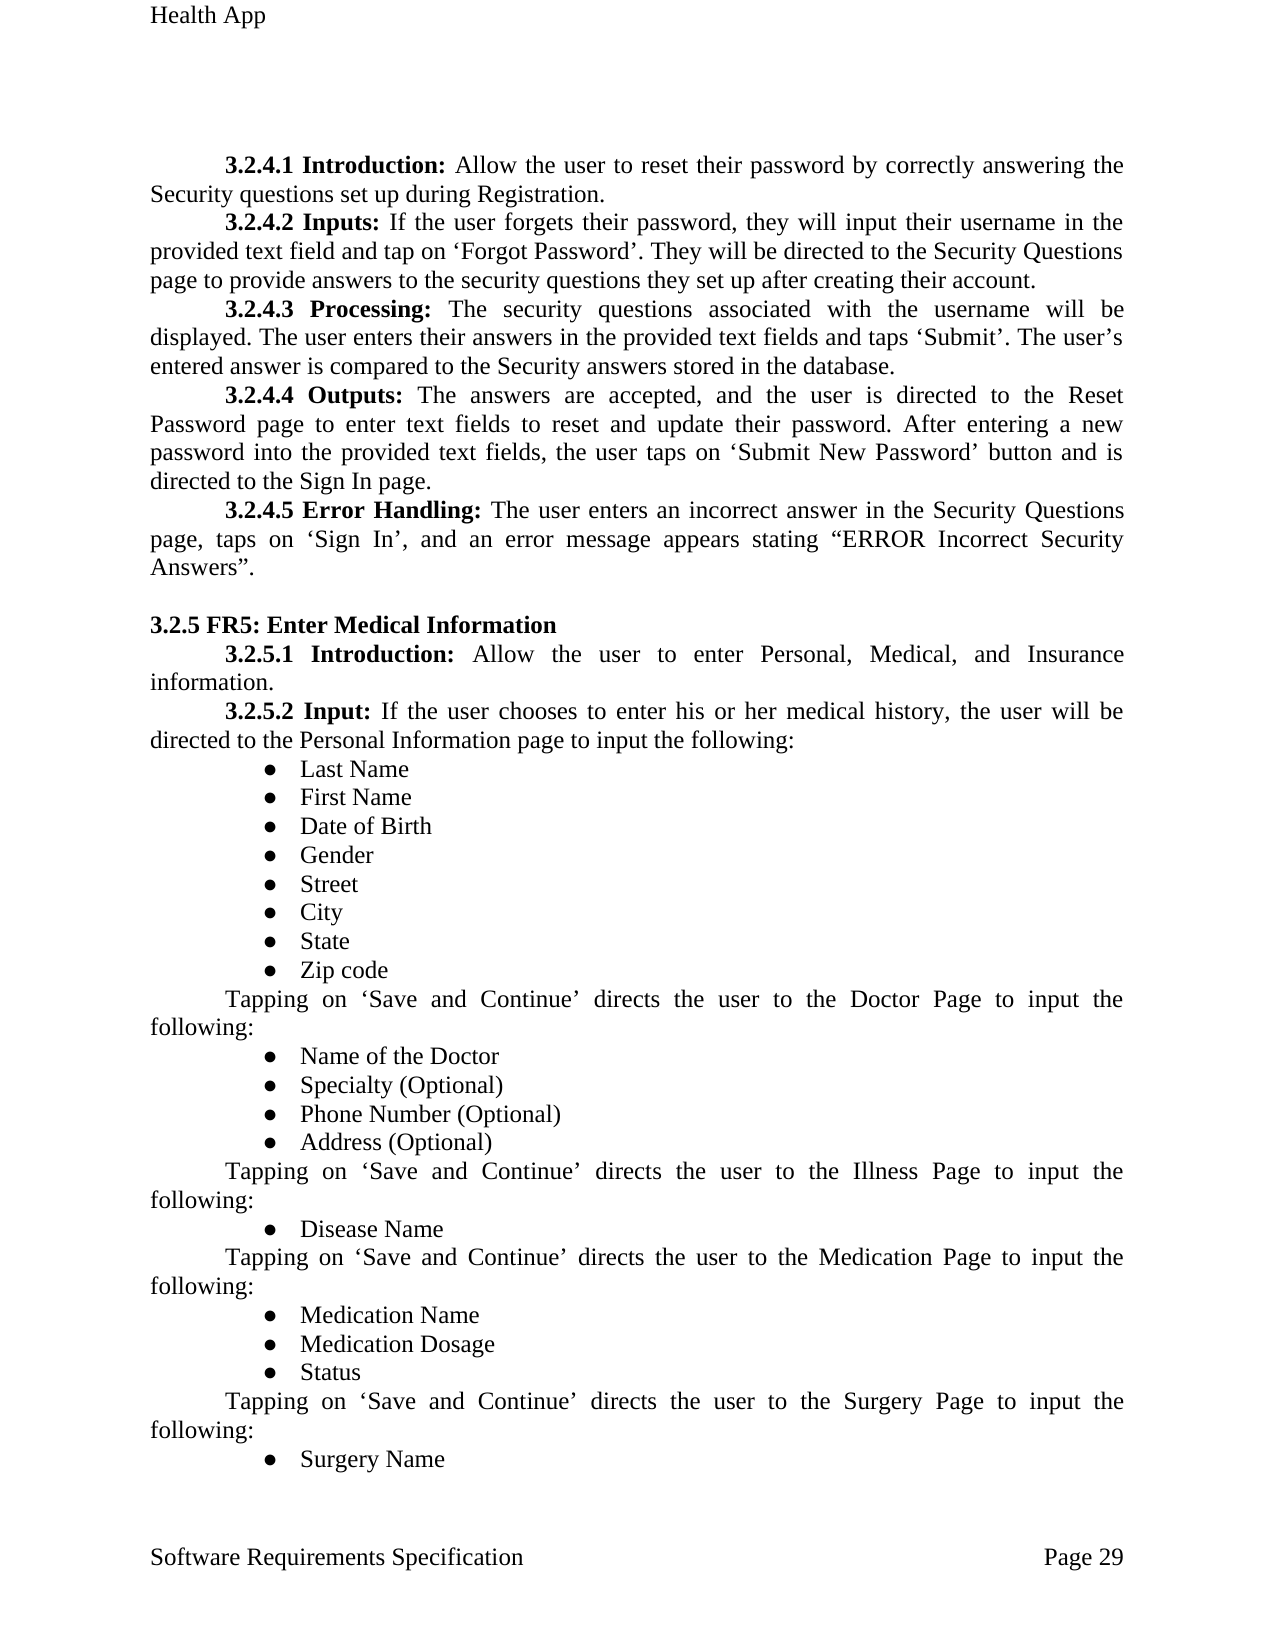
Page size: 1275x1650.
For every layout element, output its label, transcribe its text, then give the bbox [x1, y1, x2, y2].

text 3.2.5 FR5: Enter Medical Information [150, 610, 1125, 639]
list First Name [262, 782, 1125, 811]
text Tapping on ‘Save and Continue’ directs the user to the Medication Page to input the following: [150, 1242, 1125, 1300]
list Date of Birth [262, 811, 1125, 840]
text Tapping on ‘Save and Continue’ directs the user to the Illness Page to input the following: [150, 1156, 1125, 1214]
text 3.2.4.4 Outputs: The answers are accepted, and the user is directed to the Reset Password page to enter text fields to reset and update their password. After entering a new password into the provided text fields, the user taps on ‘Submit New Password’ button and is directed to the Sign In page. [150, 380, 1125, 495]
list Zip code [262, 955, 1125, 984]
list Phone Number (Optional) [262, 1099, 1125, 1127]
list Gender [262, 840, 1125, 869]
list Name of the Doctor [262, 1041, 1125, 1070]
list Disease Name [262, 1214, 1125, 1242]
list Surgery Name [262, 1444, 1125, 1472]
list Last Name [262, 754, 1125, 782]
list City [262, 897, 1125, 926]
list State [262, 926, 1125, 955]
text 3.2.4.2 Inputs: If the user forgets their password, they will input their username in the provided text field and tap on ‘Forgot Password’. They will be directed to the Security Questions page to provide answers to the security questions they set up after creating their account. [150, 207, 1125, 294]
text 3.2.5.1 Introduction: Allow the user to enter Personal, Medical, and Insurance information. [150, 639, 1125, 696]
text Tapping on ‘Save and Continue’ directs the user to the Surgery Page to input the following: [150, 1386, 1125, 1444]
text 3.2.4.1 Introduction: Allow the user to reset their password by correctly answering the Security questions set up during Registration. [150, 150, 1125, 207]
text 3.2.5.2 Input: If the user chooses to enter his or her medical history, the user will be directed to the Personal Information page to input the following: [150, 696, 1125, 754]
list Street [262, 869, 1125, 897]
text 3.2.4.5 Error Handling: The user enters an incorrect answer in the Security Questions page, taps on ‘Sign In’, and an error message appears stating “ERROR Incorrect Security Answers”. [150, 495, 1125, 581]
list Address (Optional) [262, 1127, 1125, 1156]
text 3.2.4.3 Processing: The security questions associated with the username will be displayed. The user enters their answers in the provided text fields and taps ‘Submit’. The user’s entered answer is compared to the Security answers stored in the database. [150, 294, 1125, 380]
list Medication Name [262, 1300, 1125, 1329]
list Status [262, 1357, 1125, 1386]
list Specialty (Optional) [262, 1070, 1125, 1099]
list Medication Dosage [262, 1329, 1125, 1357]
text Tapping on ‘Save and Continue’ directs the user to the Doctor Page to input the following: [150, 984, 1125, 1041]
